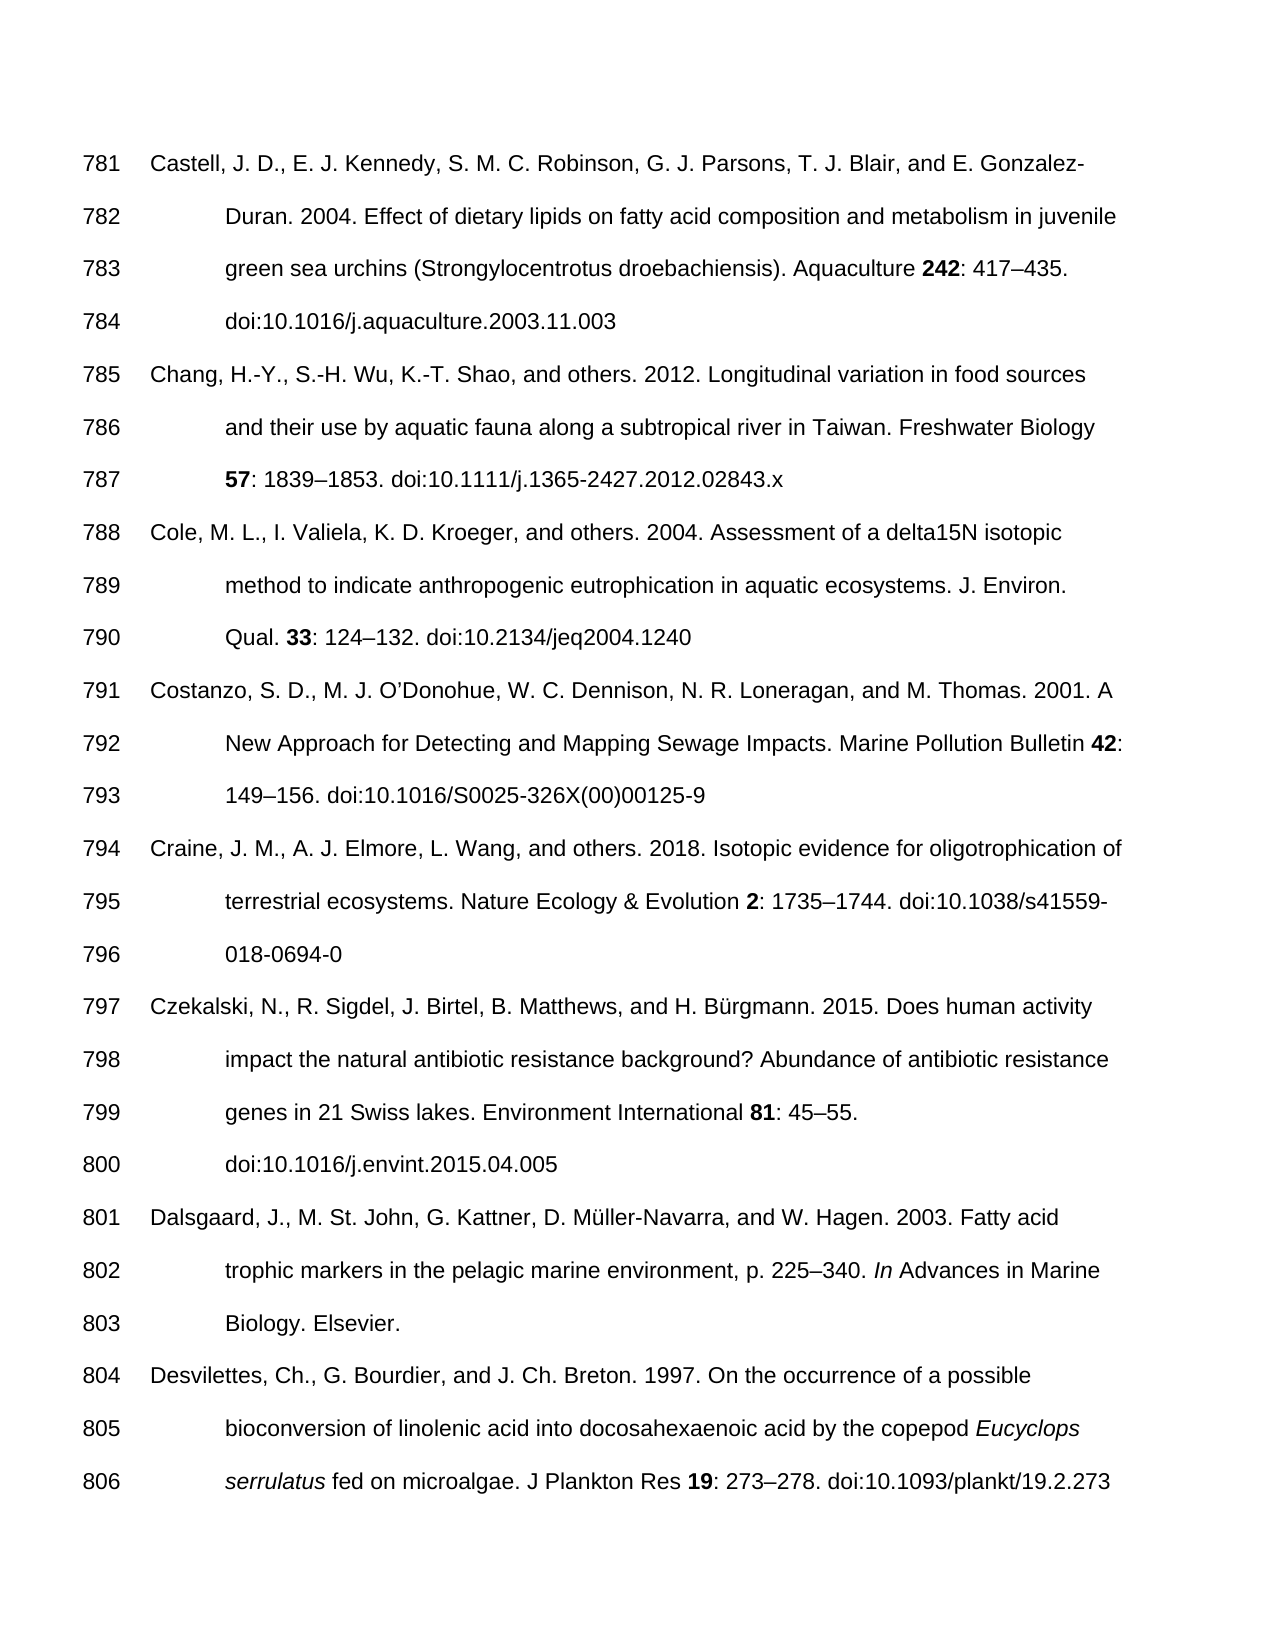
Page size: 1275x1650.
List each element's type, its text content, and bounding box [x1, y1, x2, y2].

text Costanzo, S. D., M. J. O’Donohue, W. C. Dennison, N. R. Loneragan, and M. Thomas. 2001. A New Approach for Detecting and Mapping Sewage Impacts. Marine Pollution Bulletin 42: 149–156. doi:10.1016/S0025-326X(00)00125-9 [150, 677, 1125, 809]
text Castell, J. D., E. J. Kennedy, S. M. C. Robinson, G. J. Parsons, T. J. Blair, and E. Gonzalez-Duran. 2004. Effect of dietary lipids on fatty acid composition and metabolism in juvenile green sea urchins (Strongylocentrotus droebachiensis). Aquaculture 242: 417–435. doi:10.1016/j.aquaculture.2003.11.003 [150, 150, 1125, 334]
text Cole, M. L., I. Valiela, K. D. Kroeger, and others. 2004. Assessment of a delta15N isotopic method to indicate anthropogenic eutrophication in aquatic ecosystems. J. Environ. Qual. 33: 124–132. doi:10.2134/jeq2004.1240 [150, 519, 1125, 651]
text Czekalski, N., R. Sigdel, J. Birtel, B. Matthews, and H. Bürgmann. 2015. Does human activity impact the natural antibiotic resistance background? Abundance of antibiotic resistance genes in 21 Swiss lakes. Environment International 81: 45–55. doi:10.1016/j.envint.2015.04.005 [150, 993, 1125, 1178]
text Chang, H.-Y., S.-H. Wu, K.-T. Shao, and others. 2012. Longitudinal variation in food sources and their use by aquatic fauna along a subtropical river in Taiwan. Freshwater Biology 57: 1839–1853. doi:10.1111/j.1365-2427.2012.02843.x [150, 361, 1125, 493]
text Desvilettes, Ch., G. Bourdier, and J. Ch. Breton. 1997. On the occurrence of a possible bioconversion of linolenic acid into docosahexaenoic acid by the copepod Eucyclops serrulatus fed on microalgae. J Plankton Res 19: 273–278. doi:10.1093/plankt/19.2.273 [150, 1362, 1125, 1494]
text Craine, J. M., A. J. Elmore, L. Wang, and others. 2018. Isotopic evidence for oligotrophication of terrestrial ecosystems. Nature Ecology & Evolution 2: 1735–1744. doi:10.1038/s41559-018-0694-0 [150, 835, 1125, 967]
text Dalsgaard, J., M. St. John, G. Kattner, D. Müller-Navarra, and W. Hagen. 2003. Fatty acid trophic markers in the pelagic marine environment, p. 225–340. In Advances in Marine Biology. Elsevier. [150, 1204, 1125, 1336]
